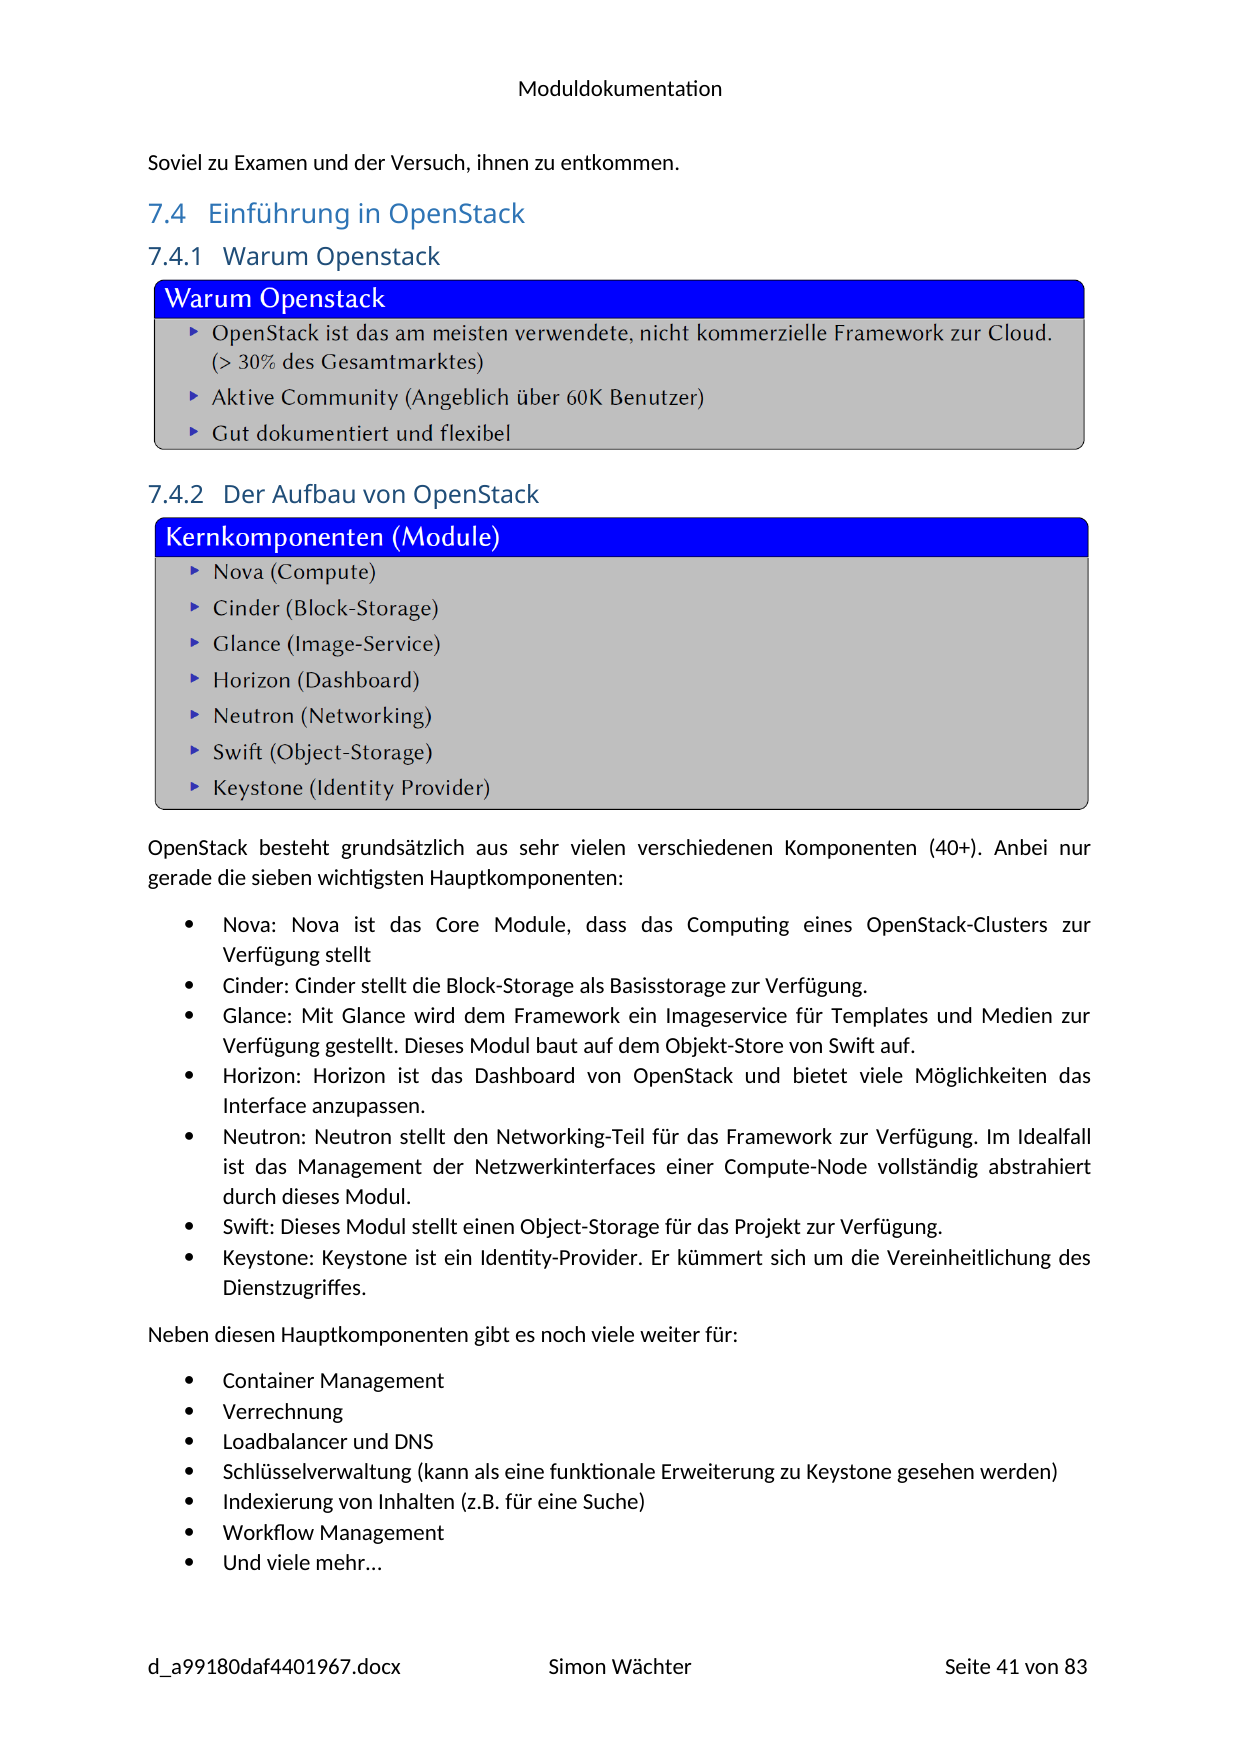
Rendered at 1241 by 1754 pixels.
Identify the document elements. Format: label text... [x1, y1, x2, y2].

list Horizon: Horizon ist das Dashboard von OpenStack und bietet viele Möglichkeiten das Interface anzupassen. [185, 1061, 1093, 1120]
list Nova: Nova ist das Core Module, dass das Computing eines OpenStack-Clusters zur Verfügung stellt [185, 910, 1093, 969]
list Cinder: Cinder stellt die Block-Storage als Basisstorage zur Verfügung. [185, 971, 1093, 999]
list Neutron: Neutron stellt den Networking-Teil für das Framework zur Verfügung. Im Idealfall ist das Management der Netzwerkinterfaces einer Compute-Node vollständig abstrahiert durch dieses Modul. [185, 1122, 1093, 1210]
list Verrechnung [185, 1397, 1093, 1425]
list Glance: Mit Glance wird dem Framework ein Imageservice für Templates und Medien zur Verfügung gestellt. Dieses Modul baut auf dem Objekt-Store von Swift auf. [185, 1001, 1093, 1059]
list Container Management [185, 1367, 1093, 1395]
list Schlüsselverwaltung (kann als eine funktionale Erweiterung zu Keystone gesehen werden) [185, 1457, 1093, 1485]
subtitle Warum Openstack [148, 238, 1093, 272]
text Soviel zu Examen und der Versuch, ihnen zu entkommen. [148, 148, 1093, 176]
list Und viele mehr... [185, 1548, 1093, 1576]
picture [147, 275, 1093, 458]
list Swift: Dieses Modul stellt einen Object-Storage für das Projekt zur Verfügung. [185, 1212, 1093, 1241]
picture [147, 513, 1093, 815]
list Indexierung von Inhalten (z.B. für eine Suche) [185, 1487, 1093, 1516]
list Keystone: Keystone ist ein Identity-Provider. Er kümmert sich um die Vereinheitlichung des Dienstzugriffes. [185, 1243, 1093, 1301]
list Loadbalancer und DNS [185, 1427, 1093, 1455]
subtitle Der Aufbau von OpenStack [148, 477, 1093, 511]
list Workflow Management [185, 1518, 1093, 1546]
text OpenStack besteht grundsätzlich aus sehr vielen verschiedenen Komponenten (40+). Anbei nur gerade die sieben wichtigsten Hauptkomponenten: [148, 833, 1093, 892]
text Neben diesen Hauptkomponenten gibt es noch viele weiter für: [148, 1320, 1093, 1348]
subtitle Einführung in OpenStack [148, 194, 1093, 231]
